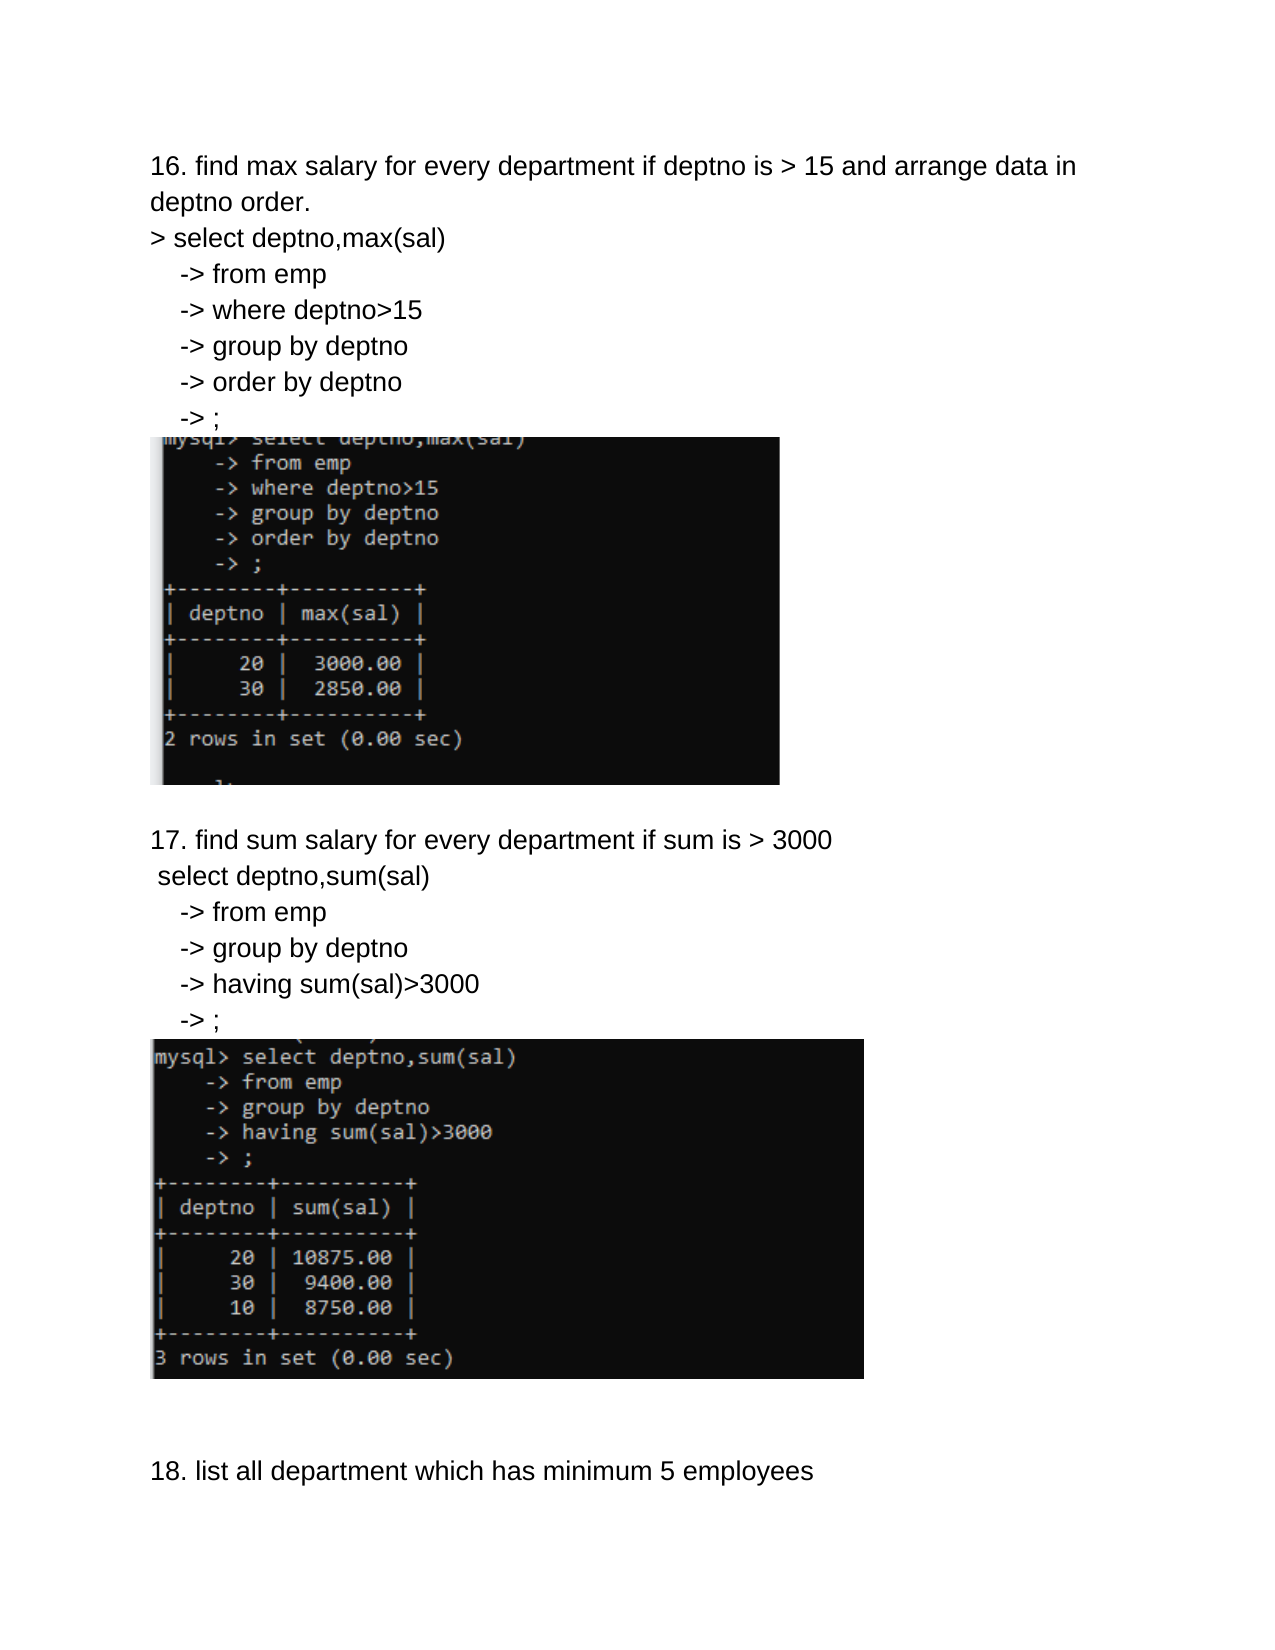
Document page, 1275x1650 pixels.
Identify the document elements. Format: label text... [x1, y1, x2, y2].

text -> ; [150, 402, 1125, 433]
picture [150, 1039, 864, 1379]
text -> having sum(sal)>3000 [150, 968, 1125, 999]
picture [150, 437, 780, 785]
text select deptno,sum(sal) [150, 860, 1125, 891]
text -> group by deptno [150, 932, 1125, 963]
text 16. find max salary for every department if deptno is > 15 and arrange data in deptno order. [150, 150, 1125, 217]
text -> ; [150, 1004, 1125, 1035]
text -> group by deptno [150, 330, 1125, 361]
text -> order by deptno [150, 366, 1125, 397]
text 18. list all department which has minimum 5 employees [150, 1454, 1125, 1486]
text -> from emp [150, 258, 1125, 289]
text > select deptno,max(sal) [150, 222, 1125, 253]
text -> where deptno>15 [150, 294, 1125, 325]
text -> from emp [150, 896, 1125, 927]
text 17. find sum salary for every department if sum is > 3000 [150, 824, 1125, 855]
